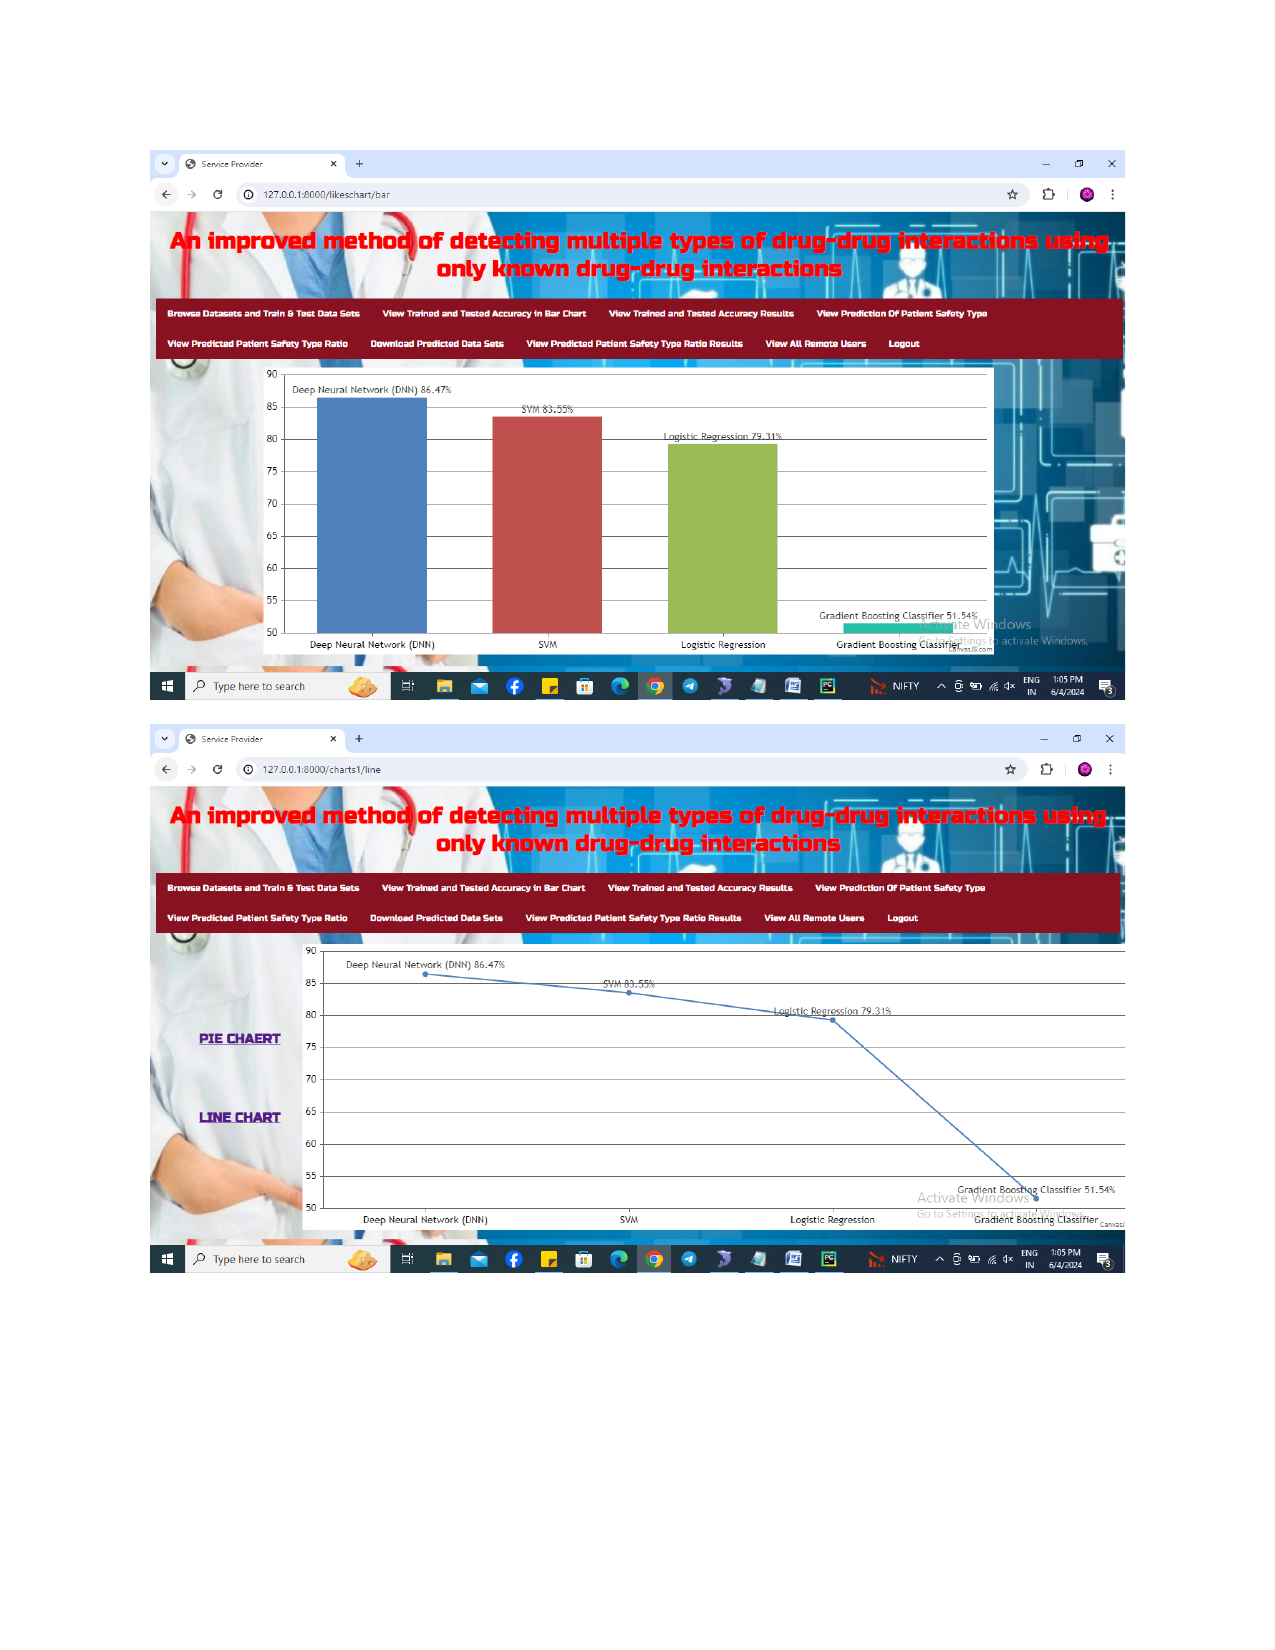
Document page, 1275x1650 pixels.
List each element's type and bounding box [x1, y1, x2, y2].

picture [150, 150, 1125, 700]
picture [150, 724, 1125, 1273]
